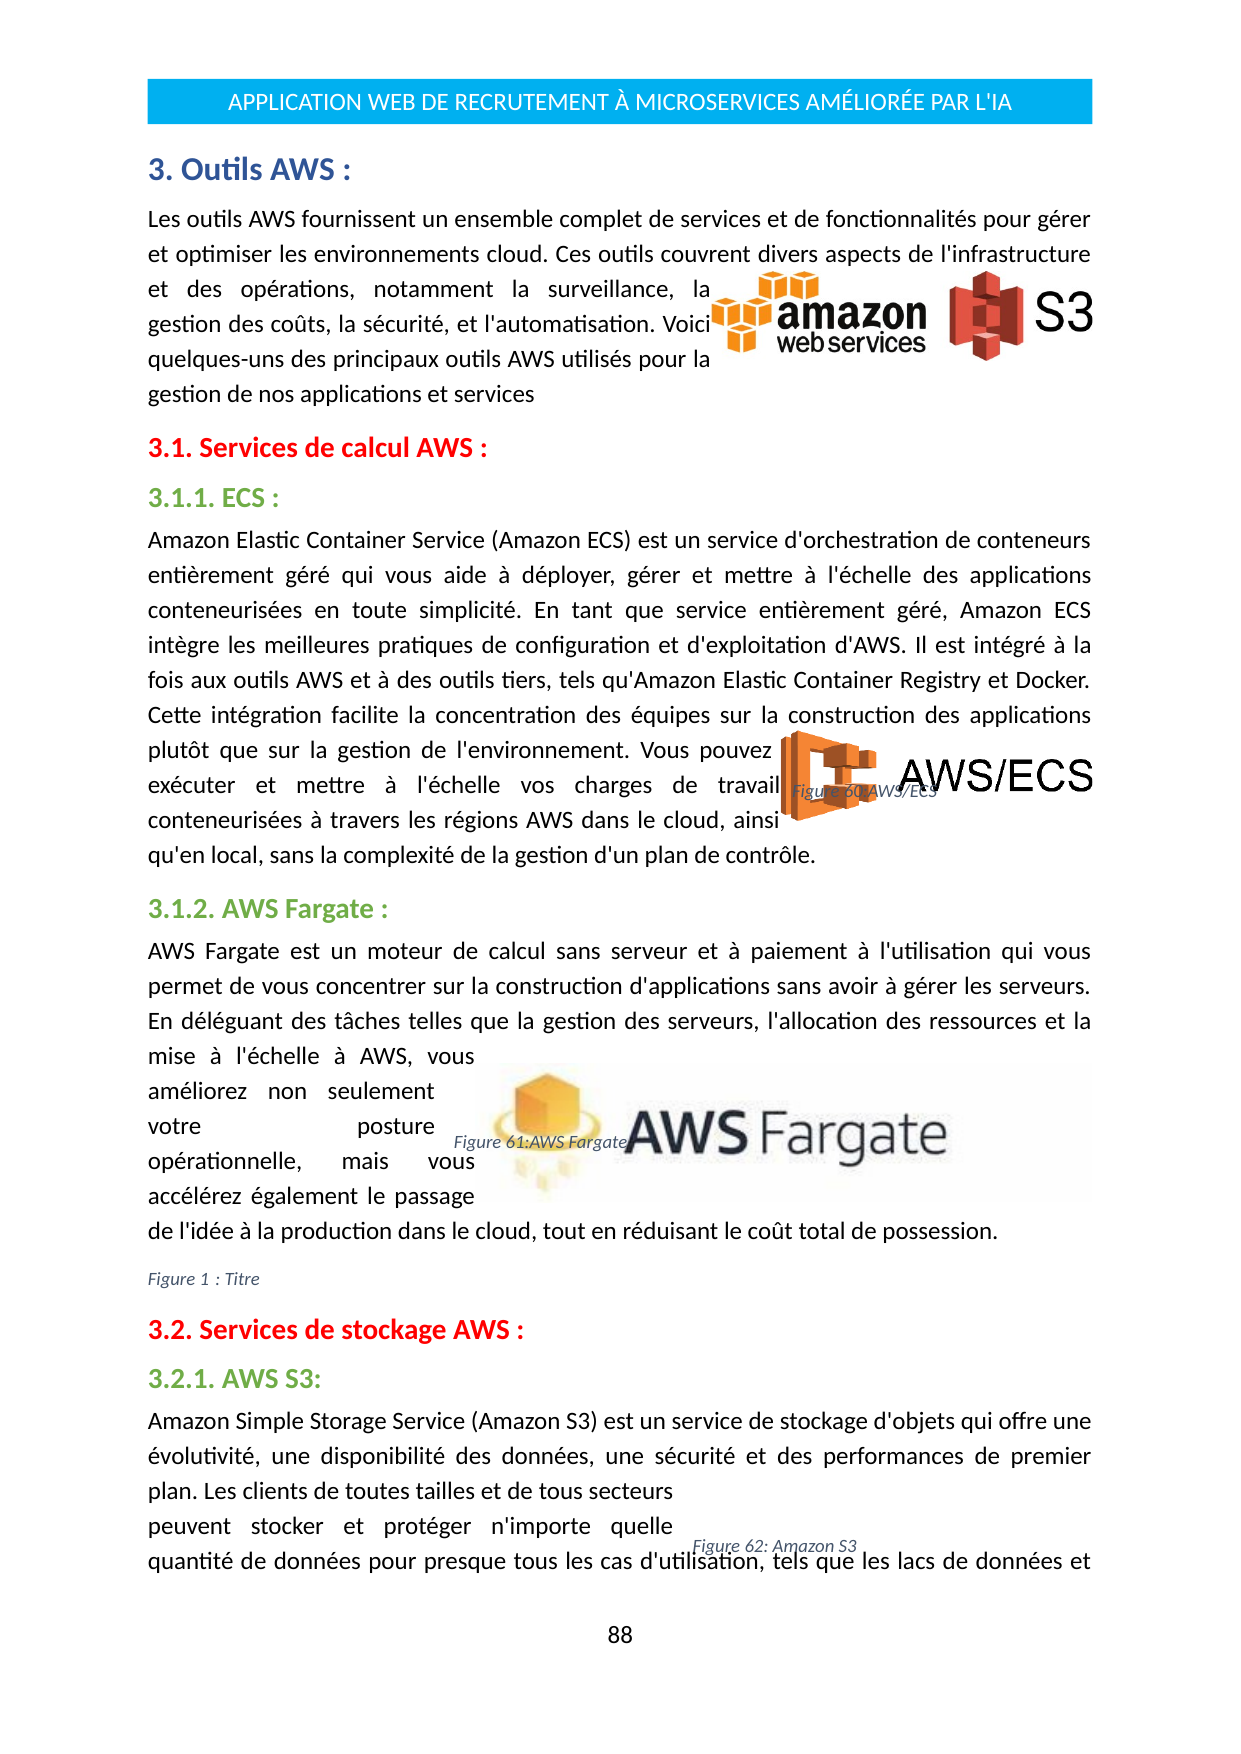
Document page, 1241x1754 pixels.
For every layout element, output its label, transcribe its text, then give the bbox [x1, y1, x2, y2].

subtitle 3.1.2. AWS Fargate : [148, 890, 1093, 926]
subtitle 3.2. Services de stockage AWS : [148, 1311, 1093, 1347]
picture [711, 271, 1093, 361]
text Amazon Elastic Container Service (Amazon ECS) est un service d'orchestration de conteneurs entièrement géré qui vous aide à déployer, gérer et mettre à l'échelle des applications conteneurisées en toute simplicité. En tant que service entièrement géré, Amazon ECS intègre les meilleures pratiques de configuration et d'exploitation d'AWS. Il est intégré à la fois aux outils AWS et à des outils tiers, tels qu'Amazon Elastic Container Registry et Docker. Cette intégration facilite la concentration des équipes sur la construction des applications plutôt que sur la gestion de l'environnement. Vous pouvez exécuter et mettre à l'échelle vos charges de travail conteneurisées à travers les régions AWS dans le cloud, ainsi qu'en local, sans la complexité de la gestion d'un plan de contrôle. [148, 524, 1093, 869]
subtitle 3. Outils AWS : [148, 148, 1093, 188]
subtitle 3.1.1. ECS : [148, 479, 1093, 514]
picture [475, 1063, 1093, 1203]
picture [780, 730, 1093, 821]
text Figure 1 : Titre [148, 1267, 1093, 1290]
text Les outils AWS fournissent un ensemble complet de services et de fonctionnalités pour gérer et optimiser les environnements cloud. Ces outils couvrent divers aspects de l'infrastructure et des opérations, notamment la surveillance, la gestion des coûts, la sécurité, et l'automatisation. Voici quelques-uns des principaux outils AWS utilisés pour la gestion de nos applications et services [148, 203, 1093, 408]
subtitle 3.2.1. AWS S3: [148, 1360, 1093, 1396]
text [148, 1405, 1093, 1576]
subtitle 3.1. Services de calcul AWS : [148, 429, 1093, 465]
